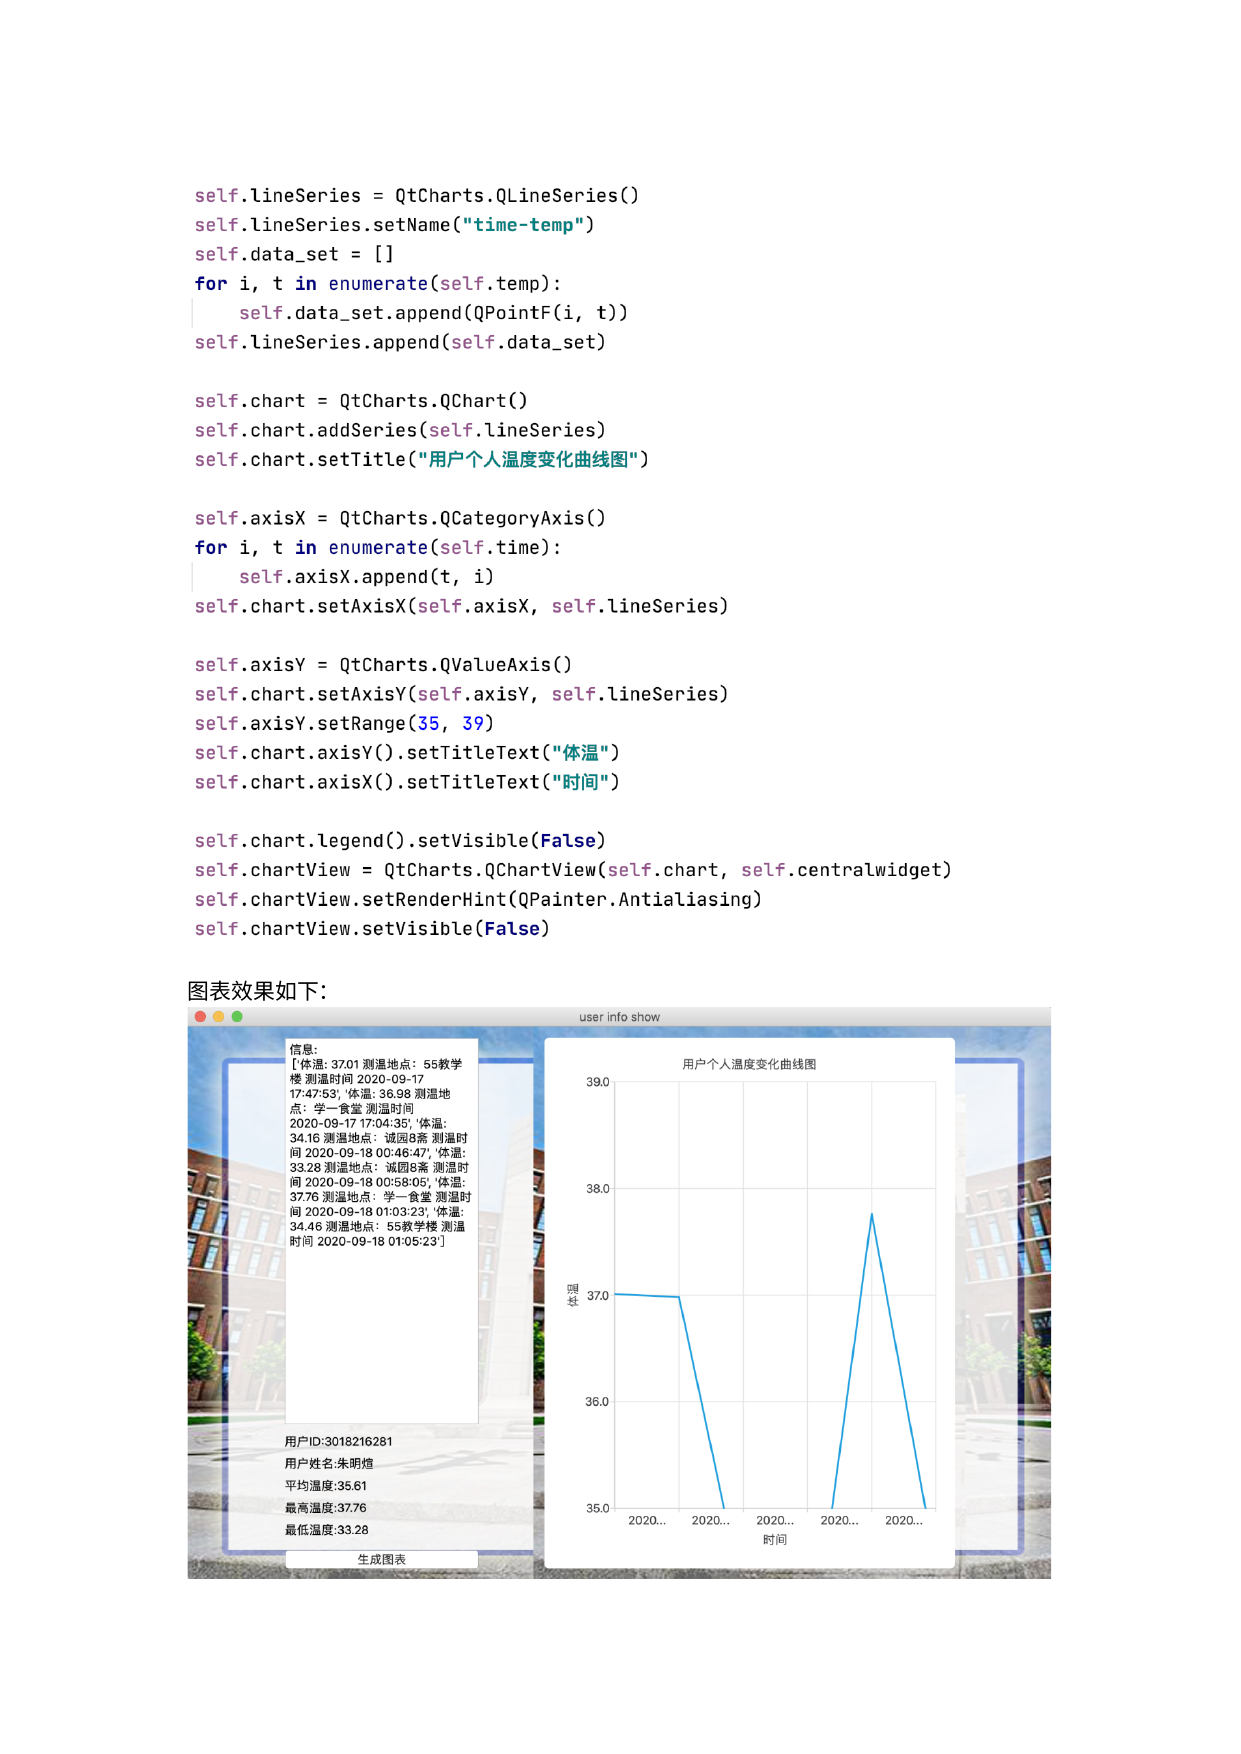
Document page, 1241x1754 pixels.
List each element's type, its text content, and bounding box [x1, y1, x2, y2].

list 图表效果如下： [187, 974, 1053, 1007]
picture [187, 162, 1052, 950]
picture [187, 1007, 1052, 1579]
